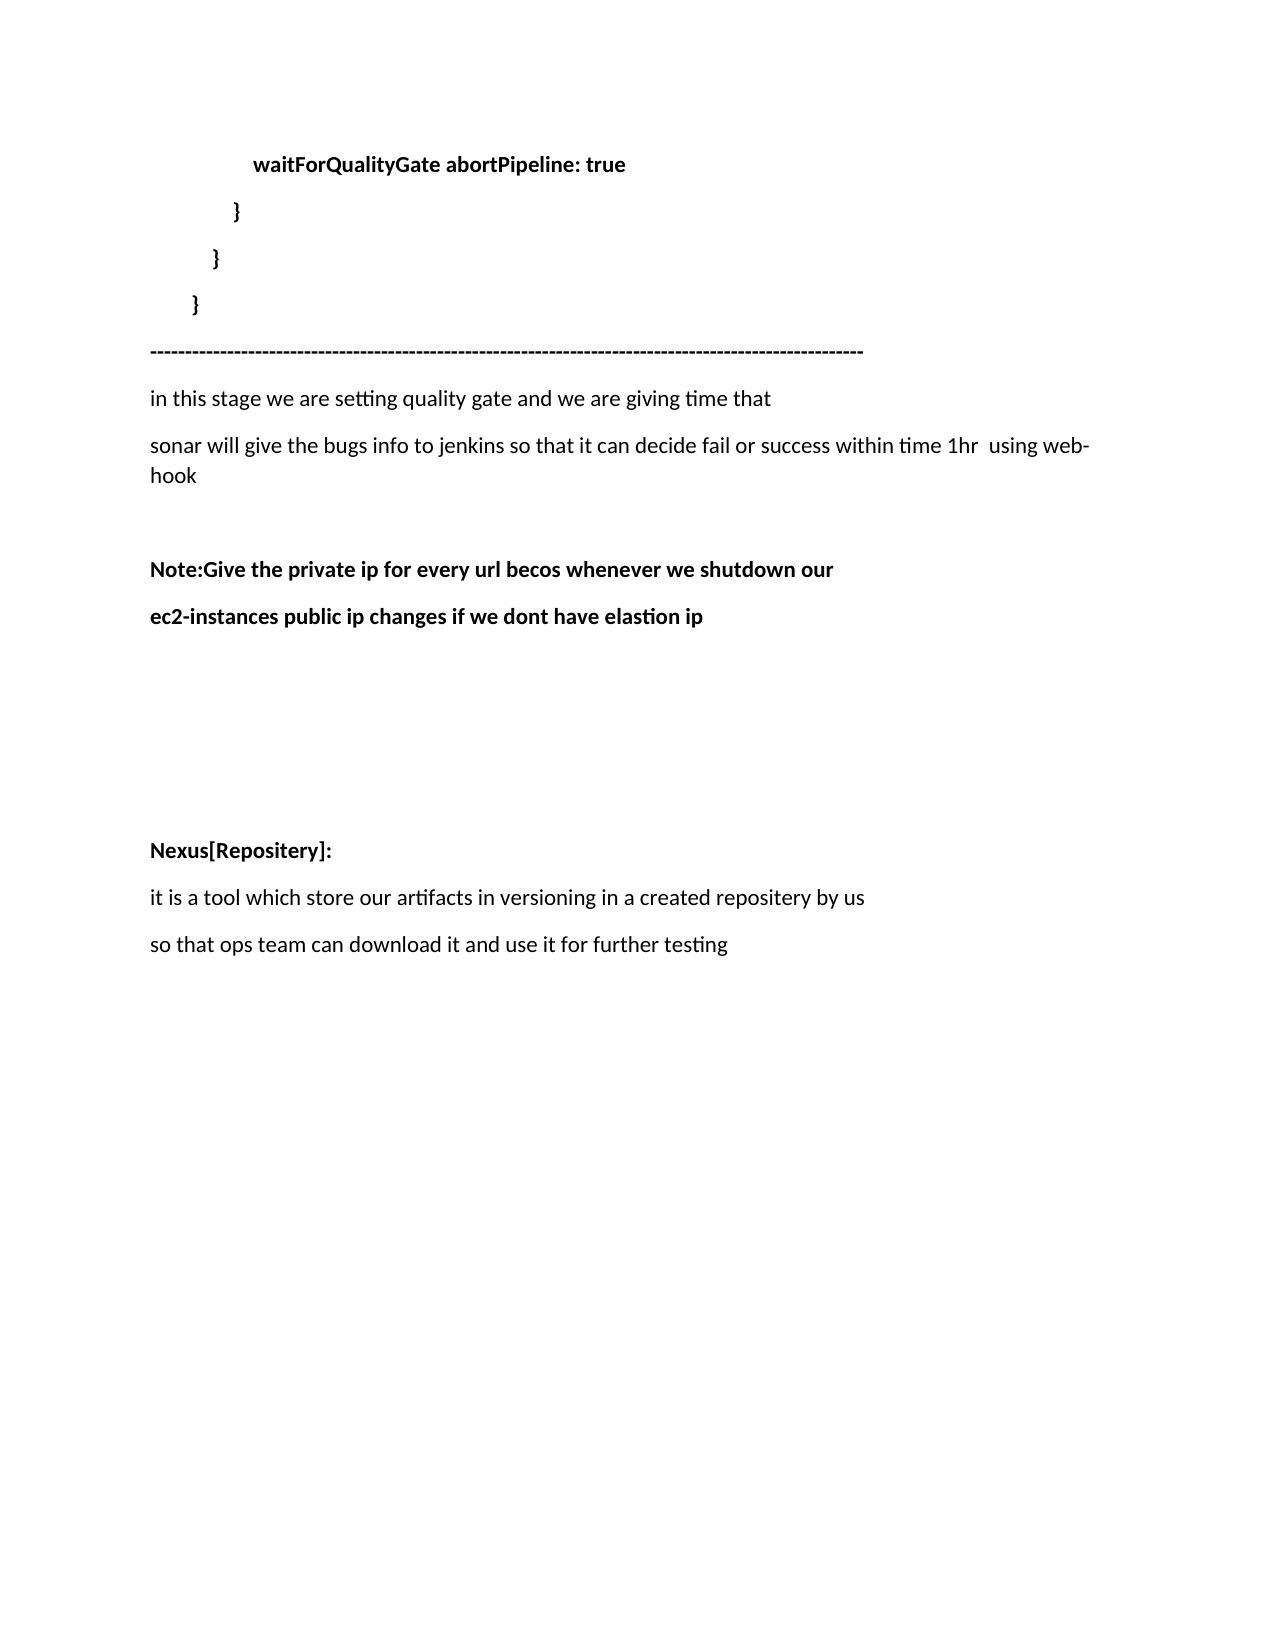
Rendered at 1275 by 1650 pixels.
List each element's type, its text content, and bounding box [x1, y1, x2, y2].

text sonar will give the bugs info to jenkins so that it can decide fail or success within time 1hr using web-hook [150, 431, 1125, 489]
text } [150, 291, 1125, 319]
text Nexus[Repositery]: [150, 836, 1125, 864]
text in this stage we are setting quality gate and we are giving time that [150, 384, 1125, 412]
text ec2-instances public ip changes if we dont have elastion ip [150, 602, 1125, 630]
text Note:Give the private ip for every url becos whenever we shutdown our [150, 555, 1125, 583]
text } [150, 197, 1125, 225]
text ------------------------------------------------------------------------------------------------------ [150, 337, 1125, 366]
text waitForQualityGate abortPipeline: true [150, 150, 1125, 178]
text so that ops team can download it and use it for further testing [150, 930, 1125, 958]
text } [150, 244, 1125, 272]
text it is a tool which store our artifacts in versioning in a created repositery by us [150, 883, 1125, 911]
